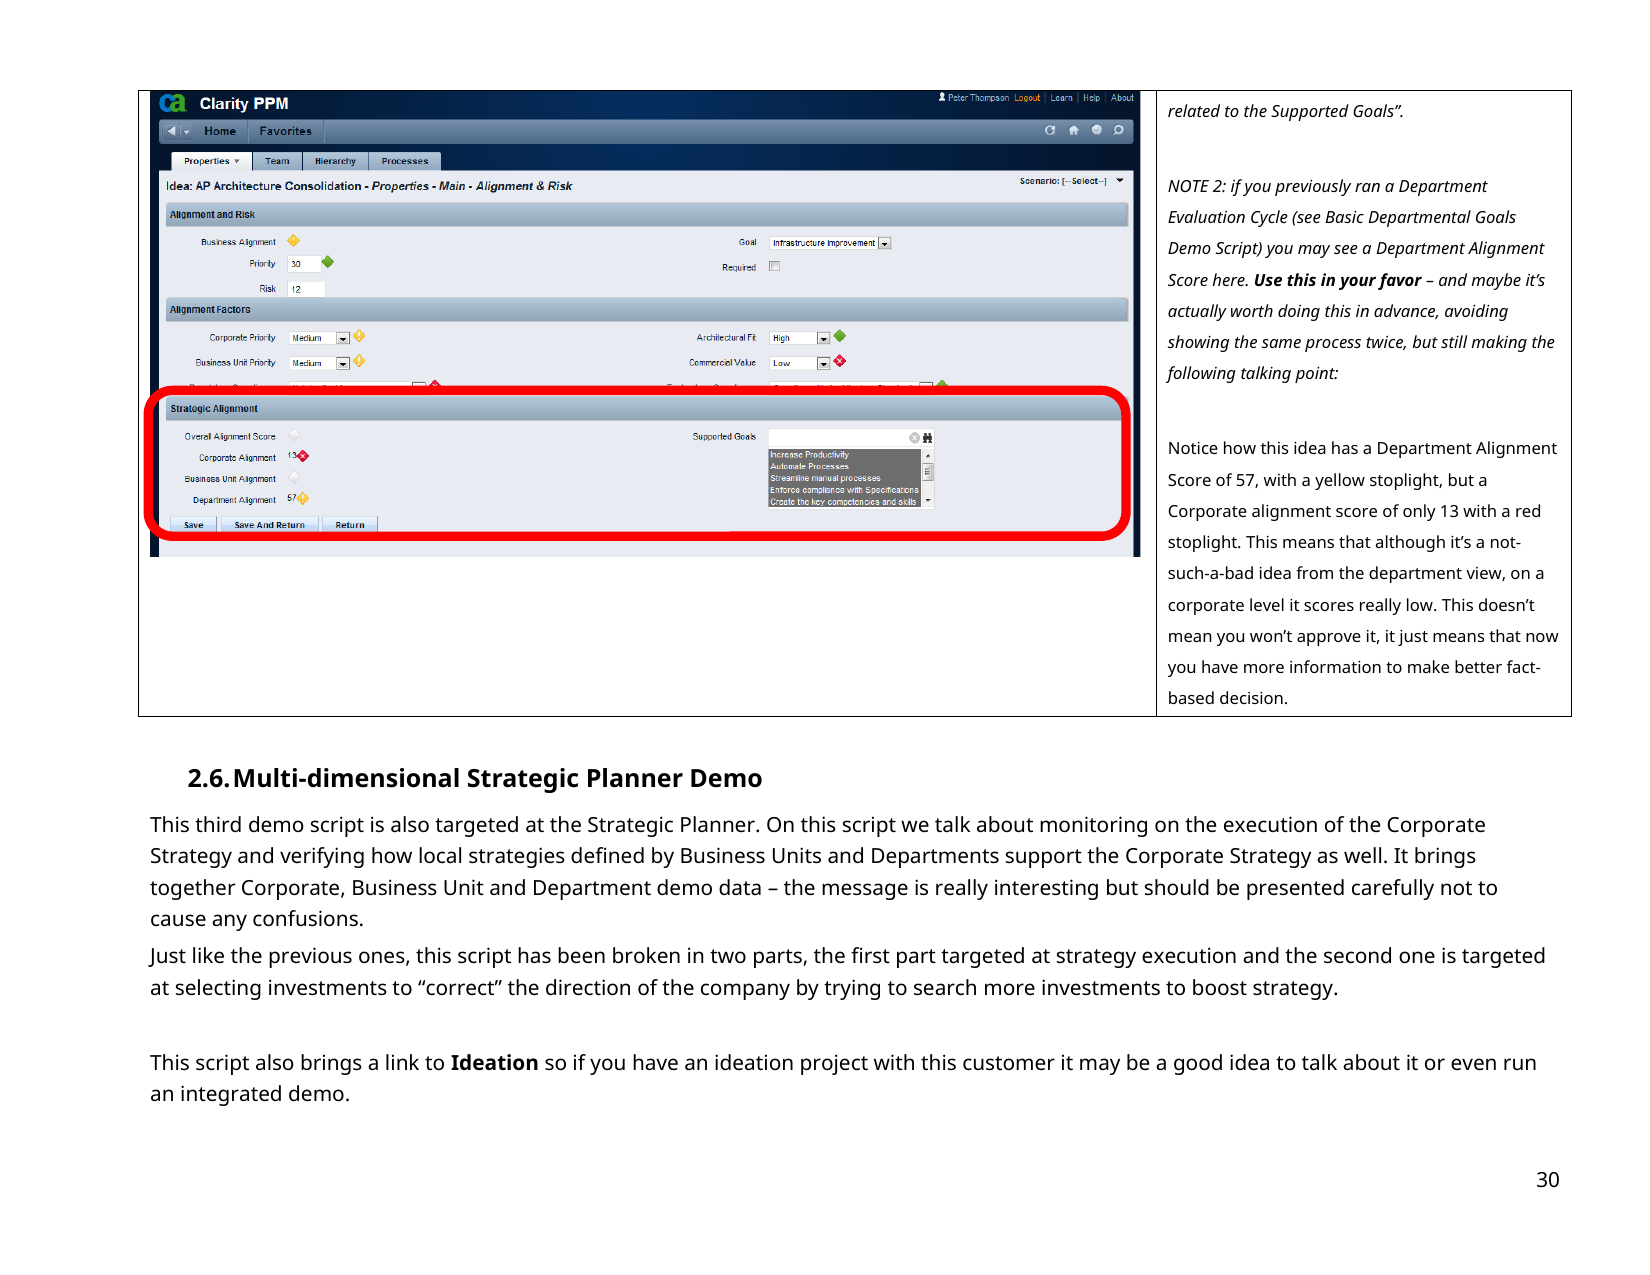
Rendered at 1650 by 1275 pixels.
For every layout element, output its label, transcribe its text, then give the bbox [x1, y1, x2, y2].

picture [153, 396, 1121, 531]
table_cell [139, 91, 1156, 716]
subtitle Multi-dimensional Strategic Planner Demo [187, 761, 1560, 795]
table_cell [1157, 91, 1571, 716]
text This third demo script is also targeted at the Strategic Planner. On this script we talk about monitoring on the execution of the Corporate Strategy and verifying how local strategies defined by Business Units and Departments support the Corporate Strategy as well. It brings together Corporate, Business Unit and Department demo data – the message is really interesting but should be presented carefully not to cause any confusions. [150, 807, 1560, 932]
picture [150, 91, 1141, 557]
text Just like the previous ones, this script has been broken in two parts, the first part targeted at strategy execution and the second one is targeted at selecting investments to “correct” the direction of the company by trying to search more investments to boost strategy. [150, 939, 1560, 1001]
text This script also brings a link to Ideation so if you have an ideation project with this customer it may be a good idea to talk about it or even run an integrated demo. [150, 1045, 1560, 1107]
